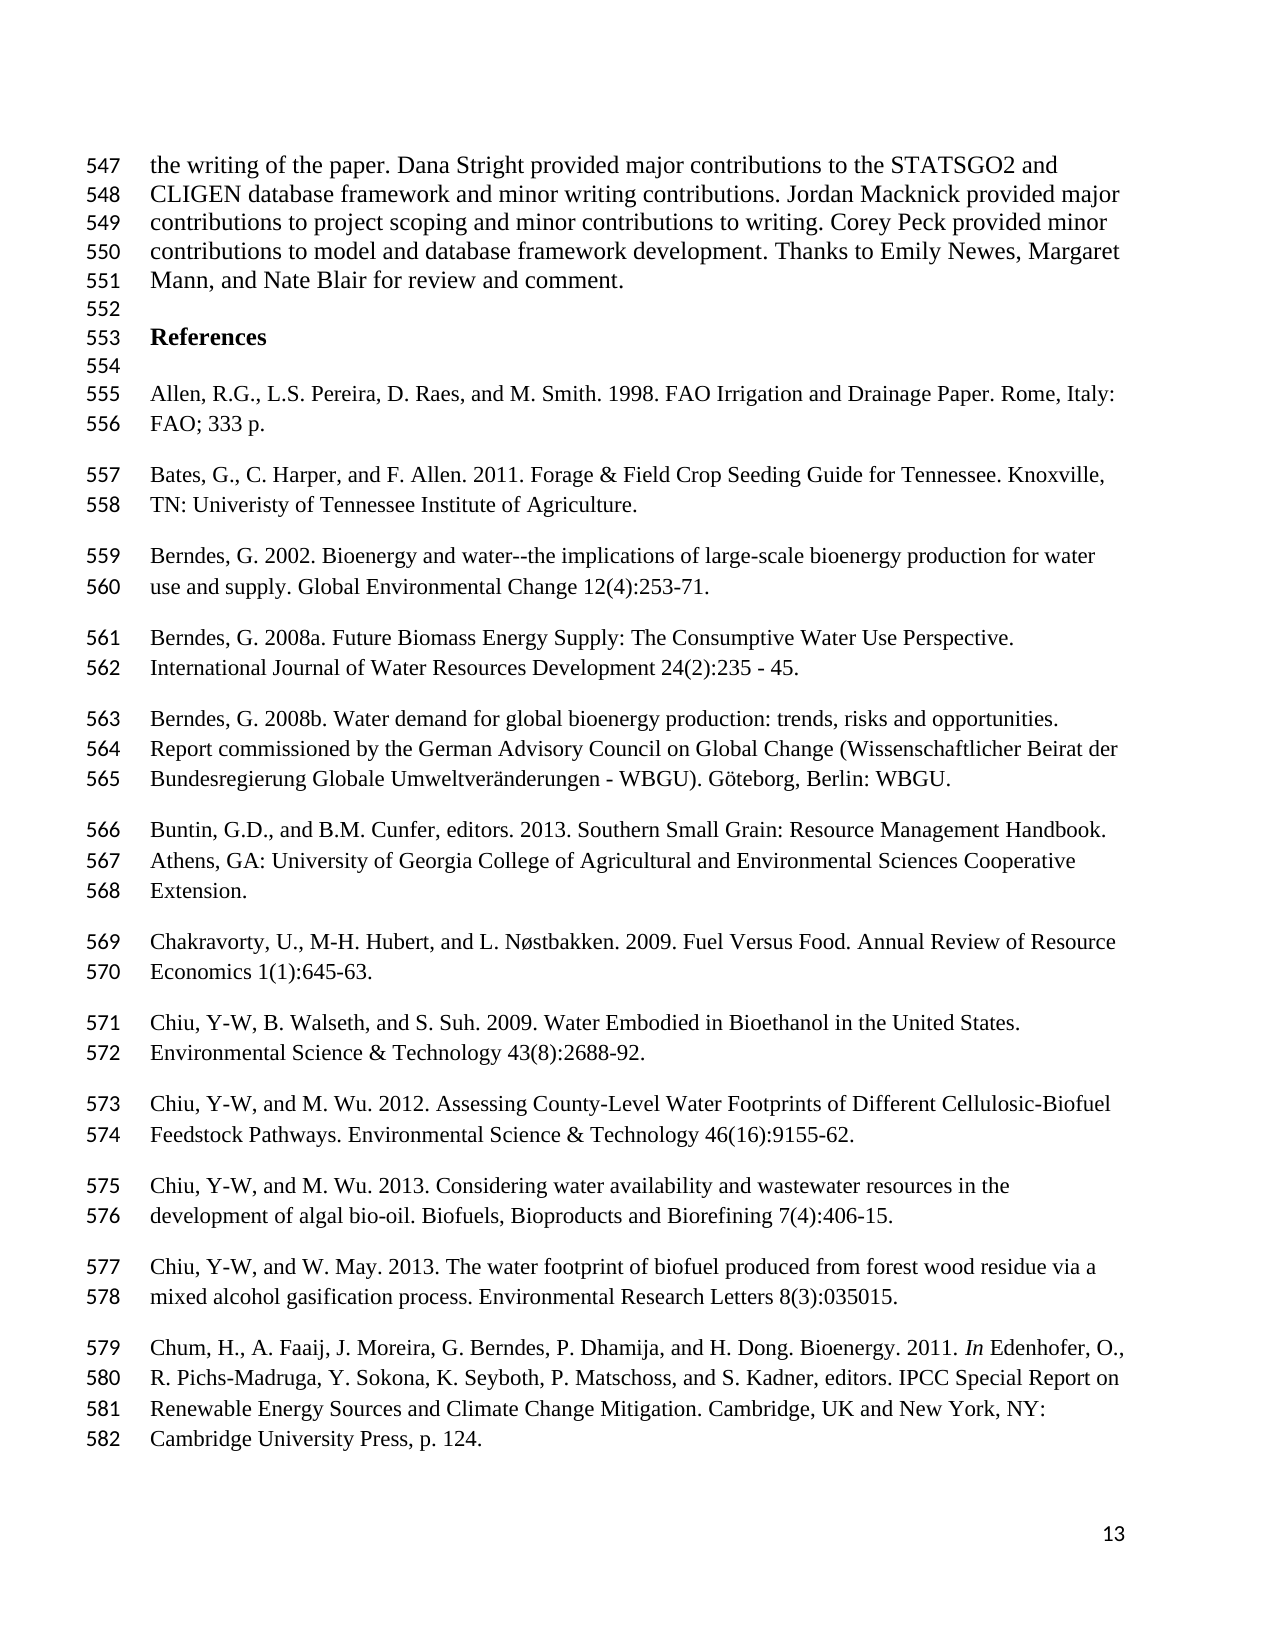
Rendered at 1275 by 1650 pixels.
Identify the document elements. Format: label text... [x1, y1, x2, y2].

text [150, 150, 1125, 294]
text Berndes, G. 2008a. Future Biomass Energy Supply: The Consumptive Water Use Perspective. International Journal of Water Resources Development 24(2):235 - 45. [150, 624, 1125, 680]
text Berndes, G. 2008b. Water demand for global bioenergy production: trends, risks and opportunities. Report commissioned by the German Advisory Council on Global Change (Wissenschaftlicher Beirat der Bundesregierung Globale Umweltveränderungen - WBGU). Göteborg, Berlin: WBGU. [150, 705, 1125, 792]
text Chiu, Y-W, and W. May. 2013. The water footprint of biofuel produced from forest wood residue via a mixed alcohol gasification process. Environmental Research Letters 8(3):035015. [150, 1253, 1125, 1309]
text References [150, 322, 1125, 351]
text Chiu, Y-W, and M. Wu. 2013. Considering water availability and wastewater resources in the development of algal bio-oil. Biofuels, Bioproducts and Biorefining 7(4):406-15. [150, 1172, 1125, 1228]
text Chum, H., A. Faaij, J. Moreira, G. Berndes, P. Dhamija, and H. Dong. Bioenergy. 2011. In Edenhofer, O., R. Pichs-Madruga, Y. Sokona, K. Seyboth, P. Matschoss, and S. Kadner, editors. IPCC Special Report on Renewable Energy Sources and Climate Change Mitigation. Cambridge, UK and New York, NY: Cambridge University Press, p. 124. [150, 1334, 1125, 1451]
text Chiu, Y-W, and M. Wu. 2012. Assessing County-Level Water Footprints of Different Cellulosic-Biofuel Feedstock Pathways. Environmental Science & Technology 46(16):9155-62. [150, 1090, 1125, 1147]
text Chakravorty, U., M-H. Hubert, and L. Nøstbakken. 2009. Fuel Versus Food. Annual Review of Resource Economics 1(1):645-63. [150, 928, 1125, 984]
text Chiu, Y-W, B. Walseth, and S. Suh. 2009. Water Embodied in Bioethanol in the United States. Environmental Science & Technology 43(8):2688-92. [150, 1009, 1125, 1066]
text Bates, G., C. Harper, and F. Allen. 2011. Forage & Field Crop Seeding Guide for Tennessee. Knoxville, TN: Univeristy of Tennessee Institute of Agriculture. [150, 461, 1125, 518]
text Allen, R.G., L.S. Pereira, D. Raes, and M. Smith. 1998. FAO Irrigation and Drainage Paper. Rome, Italy: FAO; 333 p. [150, 380, 1125, 437]
text Berndes, G. 2002. Bioenergy and water--the implications of large-scale bioenergy production for water use and supply. Global Environmental Change 12(4):253-71. [150, 542, 1125, 599]
text Buntin, G.D., and B.M. Cunfer, editors. 2013. Southern Small Grain: Resource Management Handbook. Athens, GA: University of Georgia College of Agricultural and Environmental Sciences Cooperative Extension. [150, 816, 1125, 903]
